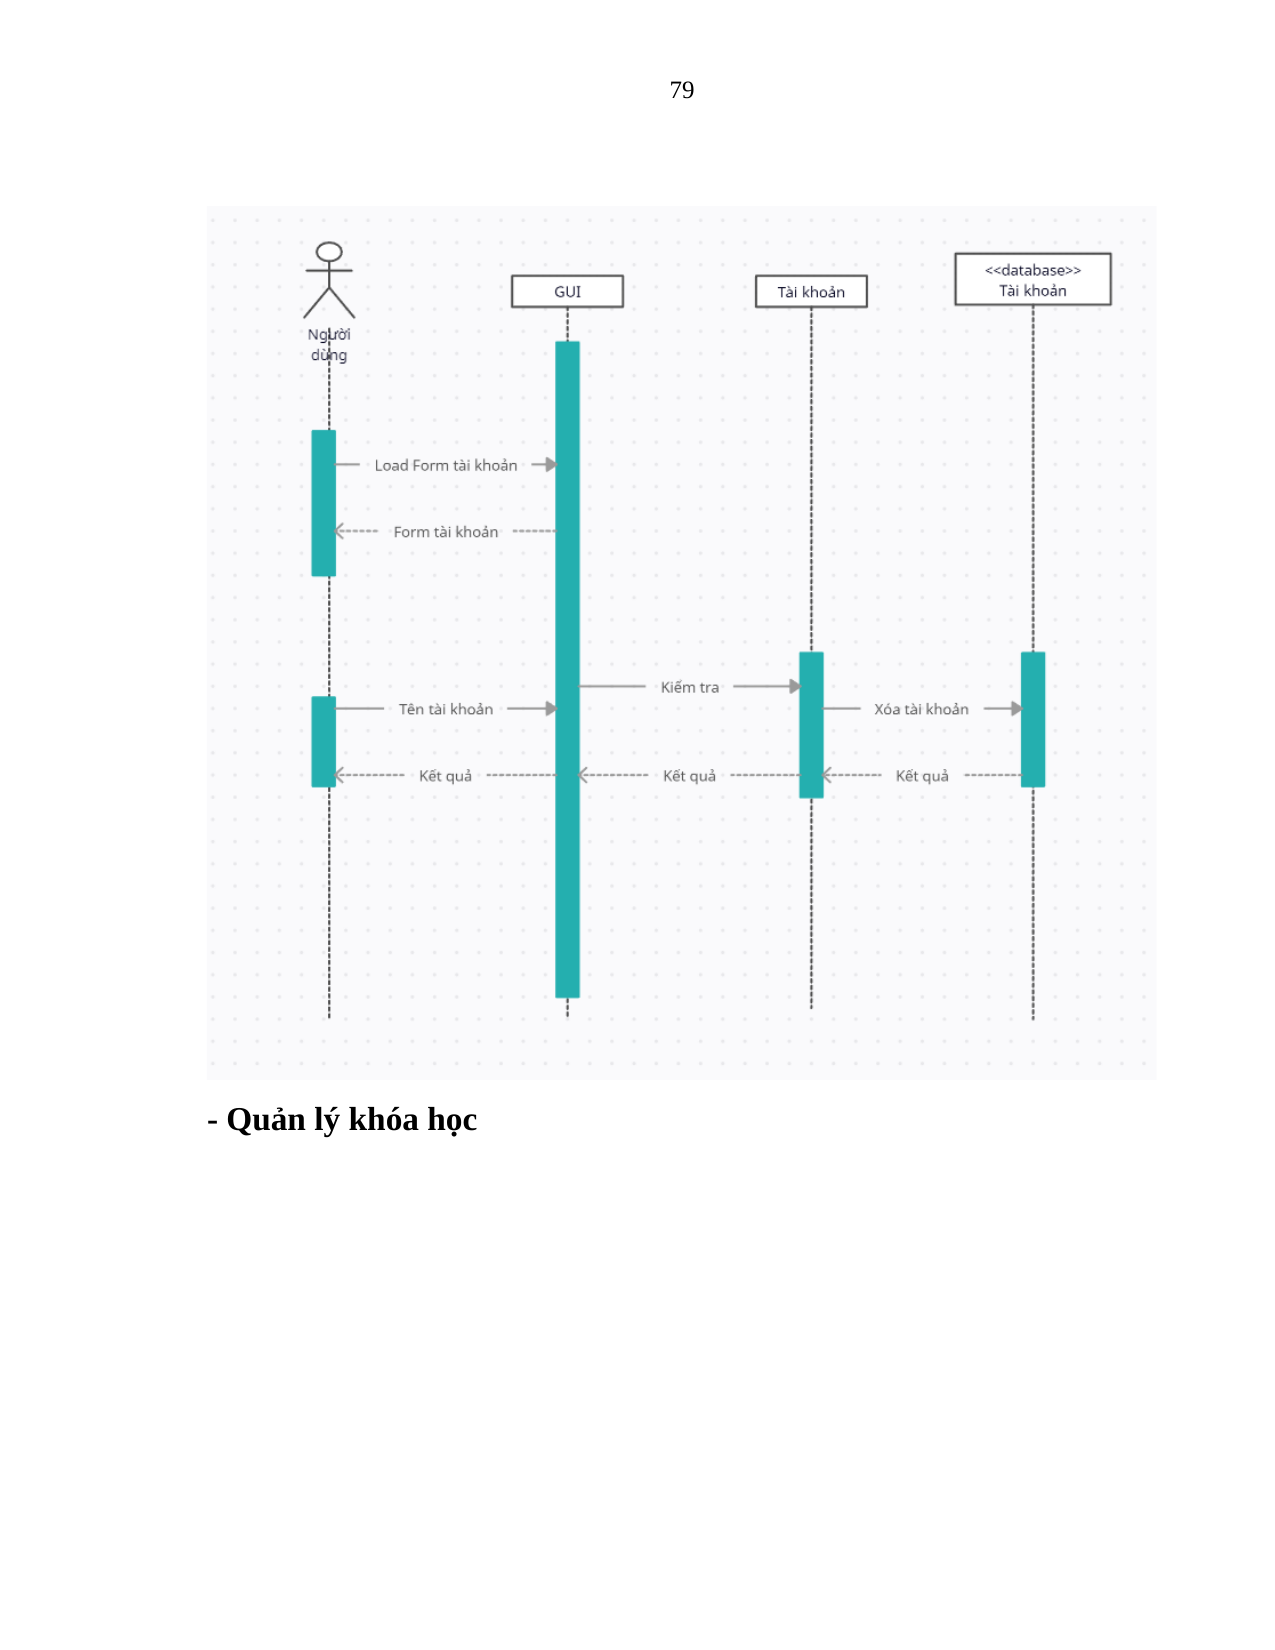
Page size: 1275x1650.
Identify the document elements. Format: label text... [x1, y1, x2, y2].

text - Quản lý khóa học [207, 1099, 1157, 1137]
picture [206, 206, 1157, 1080]
